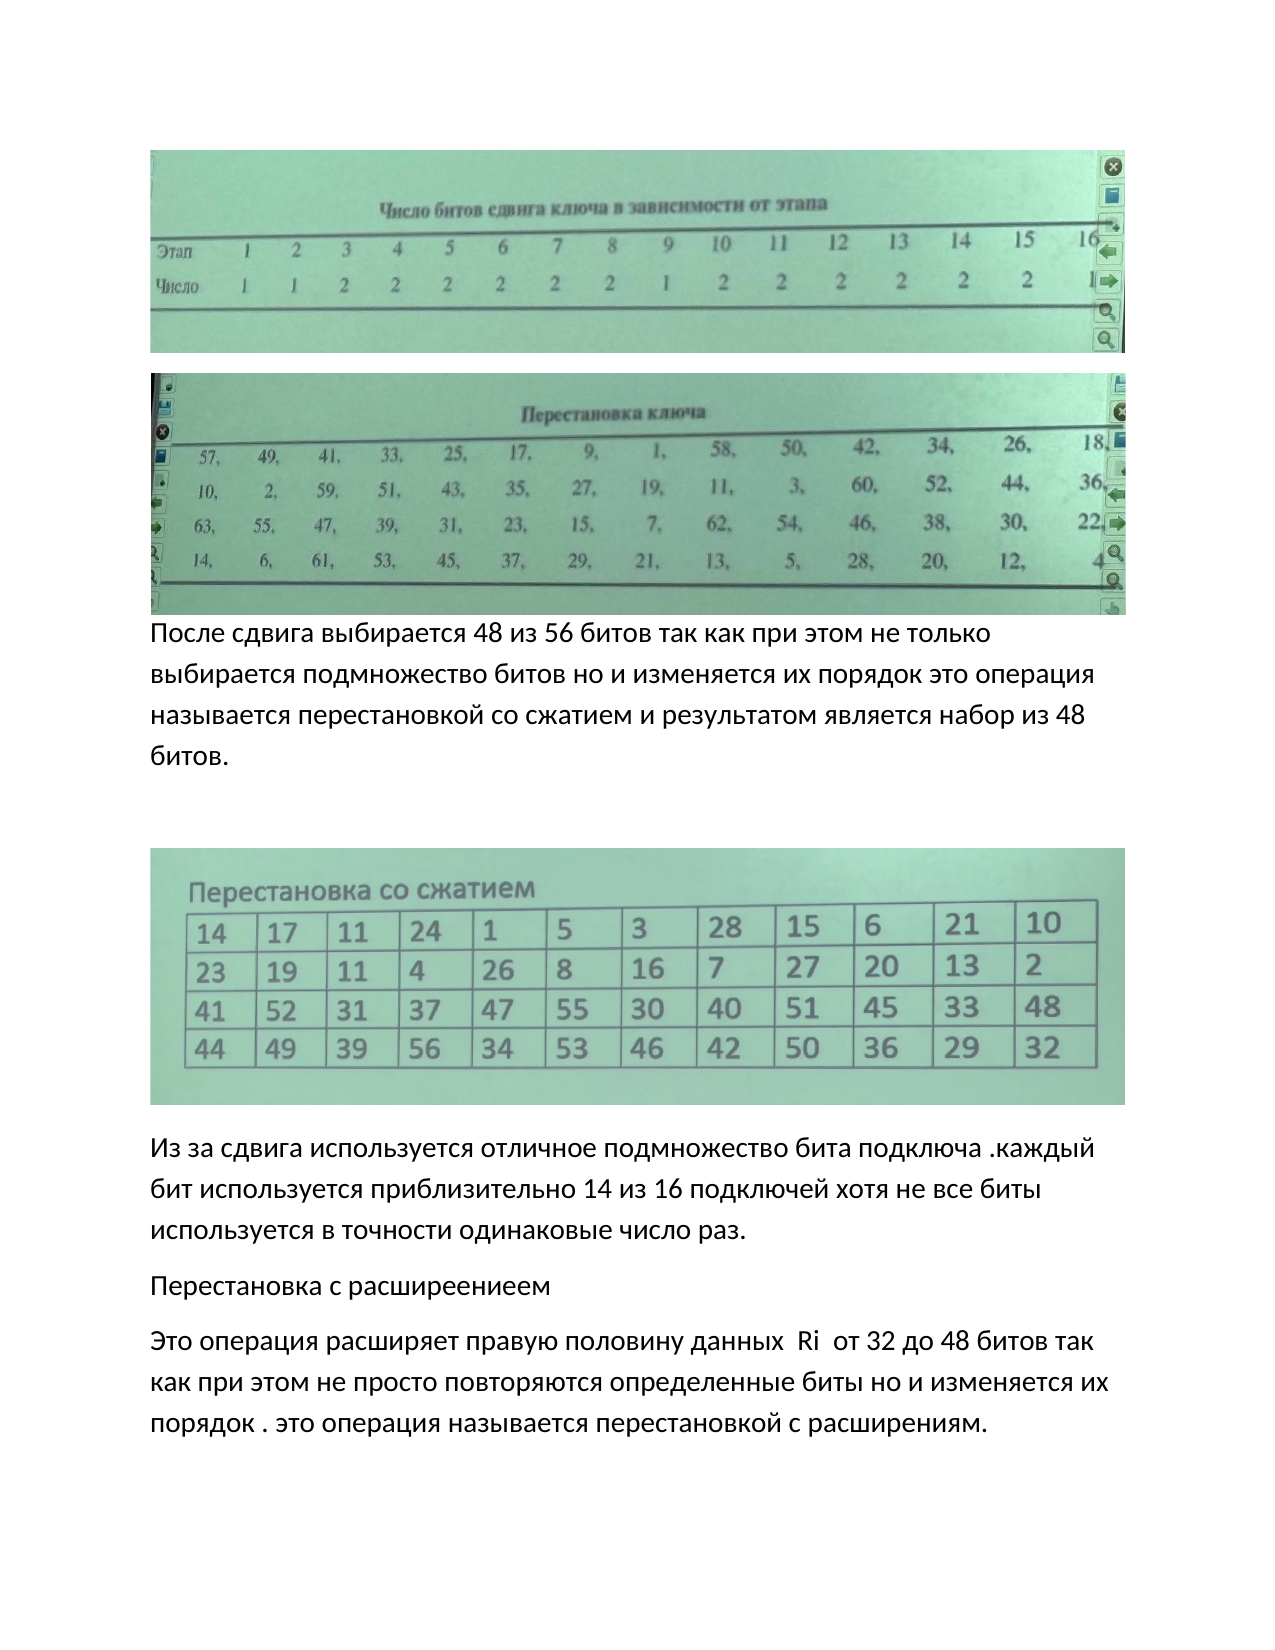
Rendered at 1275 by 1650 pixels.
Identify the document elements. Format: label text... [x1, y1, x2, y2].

picture [150, 150, 1125, 353]
text Перестановка с расширеениеем [150, 1267, 1125, 1302]
text Это операция расширяет правую половину данных Ri от 32 до 48 битов так как при этом не просто повторяются определенные биты но и изменяется их порядок . это операция называется перестановкой с расширениям. [150, 1322, 1125, 1440]
text Из за сдвига используется отличное подмножество бита подключа .каждый бит используется приблизительно 14 из 16 подключей хотя не все биты используется в точности одинаковые число раз. [150, 1105, 1125, 1247]
picture [150, 848, 1125, 1105]
picture [151, 373, 1126, 615]
